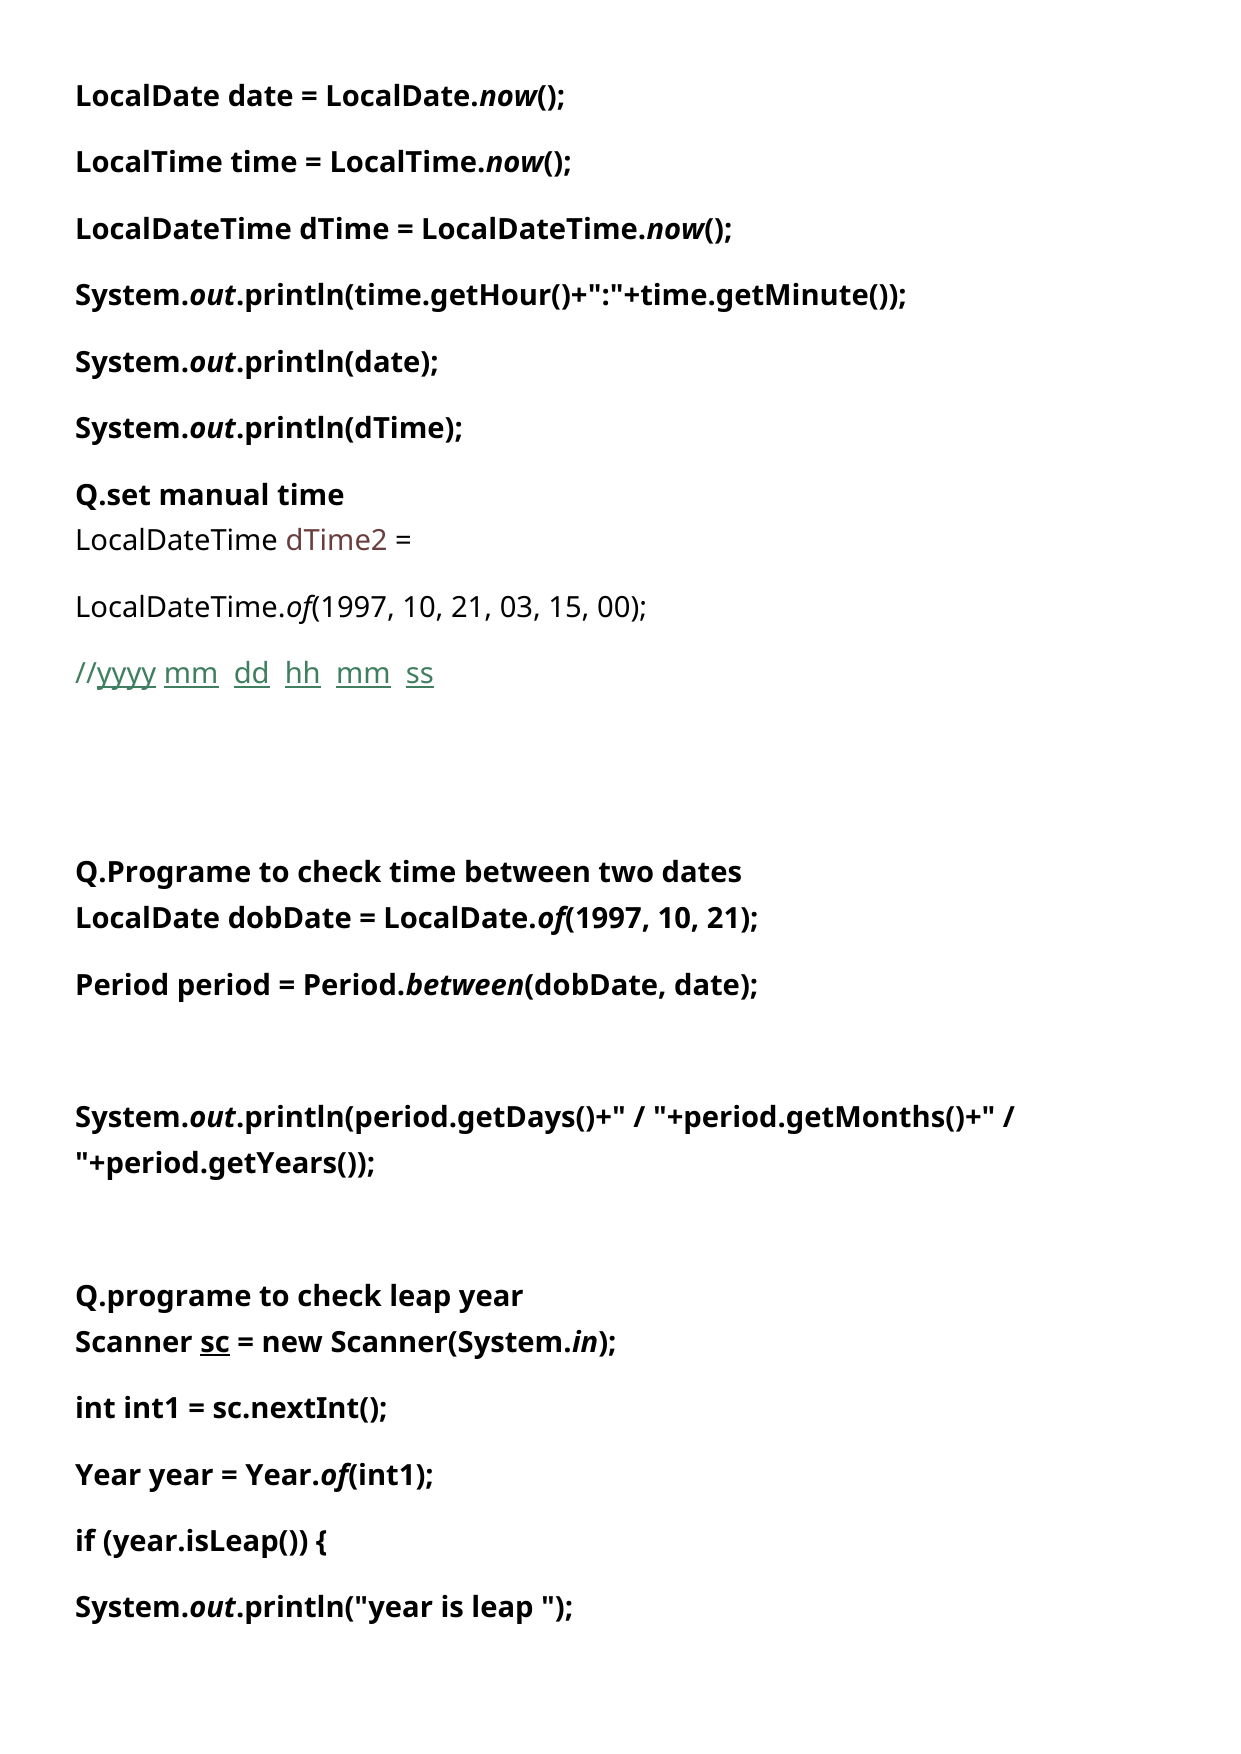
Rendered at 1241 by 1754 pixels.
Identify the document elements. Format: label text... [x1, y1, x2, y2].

text int int1 = sc.nextInt(); [75, 1387, 1165, 1427]
text LocalDate date = LocalDate.now(); [75, 75, 1165, 115]
text Year year = Year.of(int1); [75, 1454, 1165, 1493]
text Period period = Period.between(dobDate, date); [75, 964, 1165, 1003]
text LocalDateTime dTime2 = [75, 519, 1165, 559]
text Scanner sc = new Scanner(System.in); [75, 1321, 1165, 1361]
text System.out.println(dTime); [75, 407, 1165, 447]
text LocalDateTime.of(1997, 10, 21, 03, 15, 00); [75, 586, 1165, 626]
subtitle Q.set manual time [75, 474, 1165, 513]
text System.out.println(period.getDays()+" / "+period.getMonths()+" / "+period.getYears()); [75, 1097, 1165, 1182]
text LocalDate dobDate = LocalDate.of(1997, 10, 21); [75, 897, 1165, 937]
text System.out.println(date); [75, 341, 1165, 381]
text System.out.println("year is leap "); [75, 1587, 1165, 1626]
text LocalDateTime dTime = LocalDateTime.now(); [75, 208, 1165, 248]
subtitle Q.Programe to check time between two dates [75, 852, 1165, 891]
subtitle Q.programe to check leap year [75, 1275, 1165, 1315]
text LocalTime time = LocalTime.now(); [75, 141, 1165, 181]
text System.out.println(time.getHour()+":"+time.getMinute()); [75, 274, 1165, 314]
text //yyyy mm dd hh mm ss [75, 652, 1165, 692]
text if (year.isLeap()) { [75, 1520, 1165, 1560]
